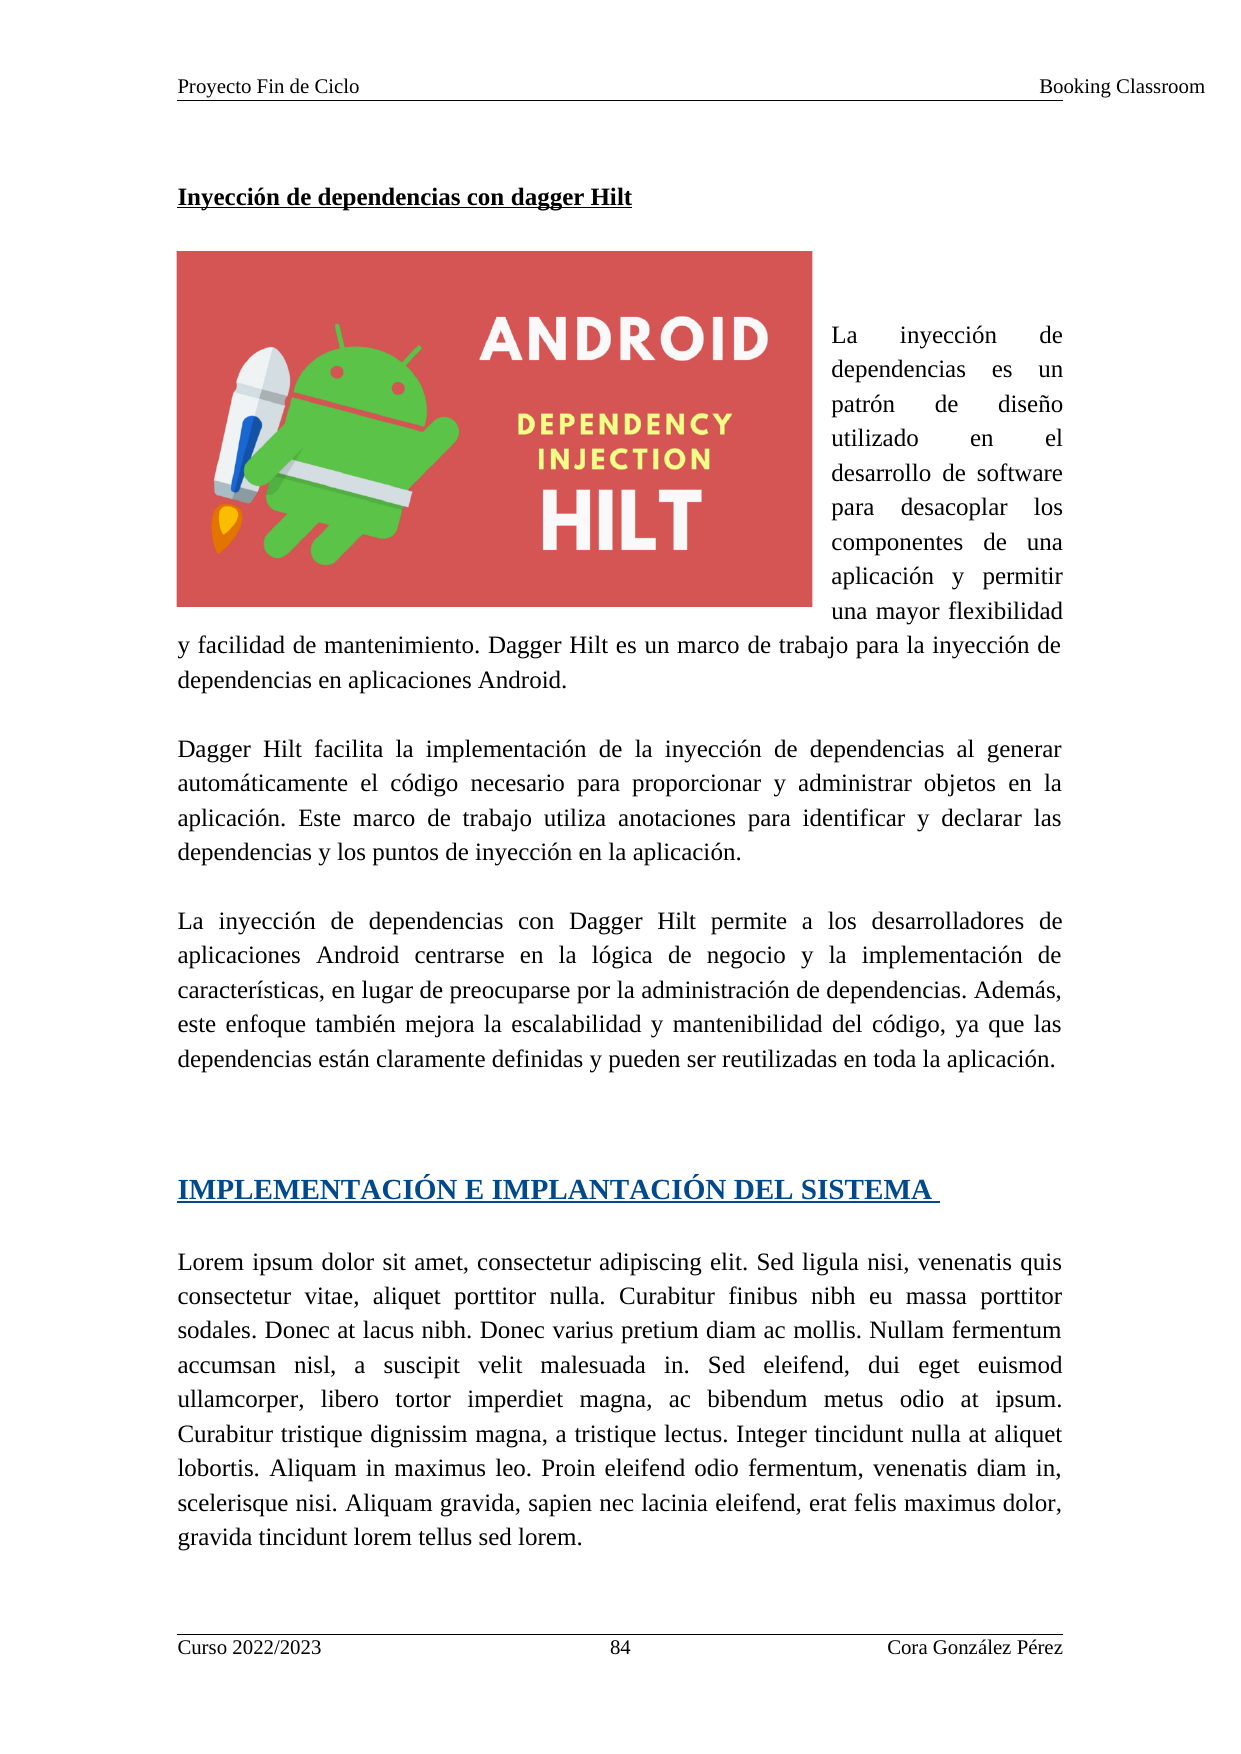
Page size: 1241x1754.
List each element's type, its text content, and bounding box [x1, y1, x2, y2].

text Lorem ipsum dolor sit amet, consectetur adipiscing elit. Sed ligula nisi, venenatis quis consectetur vitae, aliquet porttitor nulla. Curabitur finibus nibh eu massa porttitor sodales. Donec at lacus nibh. Donec varius pretium diam ac mollis. Nullam fermentum accumsan nisl, a suscipit velit malesuada in. Sed eleifend, dui eget euismod ullamcorper, libero tortor imperdiet magna, ac bibendum metus odio at ipsum. Curabitur tristique dignissim magna, a tristique lectus. Integer tincidunt nulla at aliquet lobortis. Aliquam in maximus leo. Proin eleifend odio fermentum, venenatis diam in, scelerisque nisi. Aliquam gravida, sapien nec lacinia eleifend, erat felis maximus dolor, gravida tincidunt lorem tellus sed lorem. [177, 1247, 1063, 1551]
text Inyección de dependencias con dagger Hilt [177, 182, 1063, 211]
text Dagger Hilt facilita la implementación de la inyección de dependencias al generar automáticamente el código necesario para proporcionar y administrar objetos en la aplicación. Este marco de trabajo utiliza anotaciones para identificar y declarar las dependencias y los puntos de inyección en la aplicación. [177, 734, 1063, 866]
picture [176, 251, 813, 607]
text La inyección de dependencias con Dagger Hilt permite a los desarrolladores de aplicaciones Android centrarse en la lógica de negocio y la implementación de características, en lugar de preocuparse por la administración de dependencias. Además, este enfoque también mejora la escalabilidad y mantenibilidad del código, ya que las dependencias están claramente definidas y pueden ser reutilizadas en toda la aplicación. [177, 906, 1063, 1073]
subtitle IMPLEMENTACIÓN E IMPLANTACIÓN DEL SISTEMA [177, 1172, 1063, 1206]
